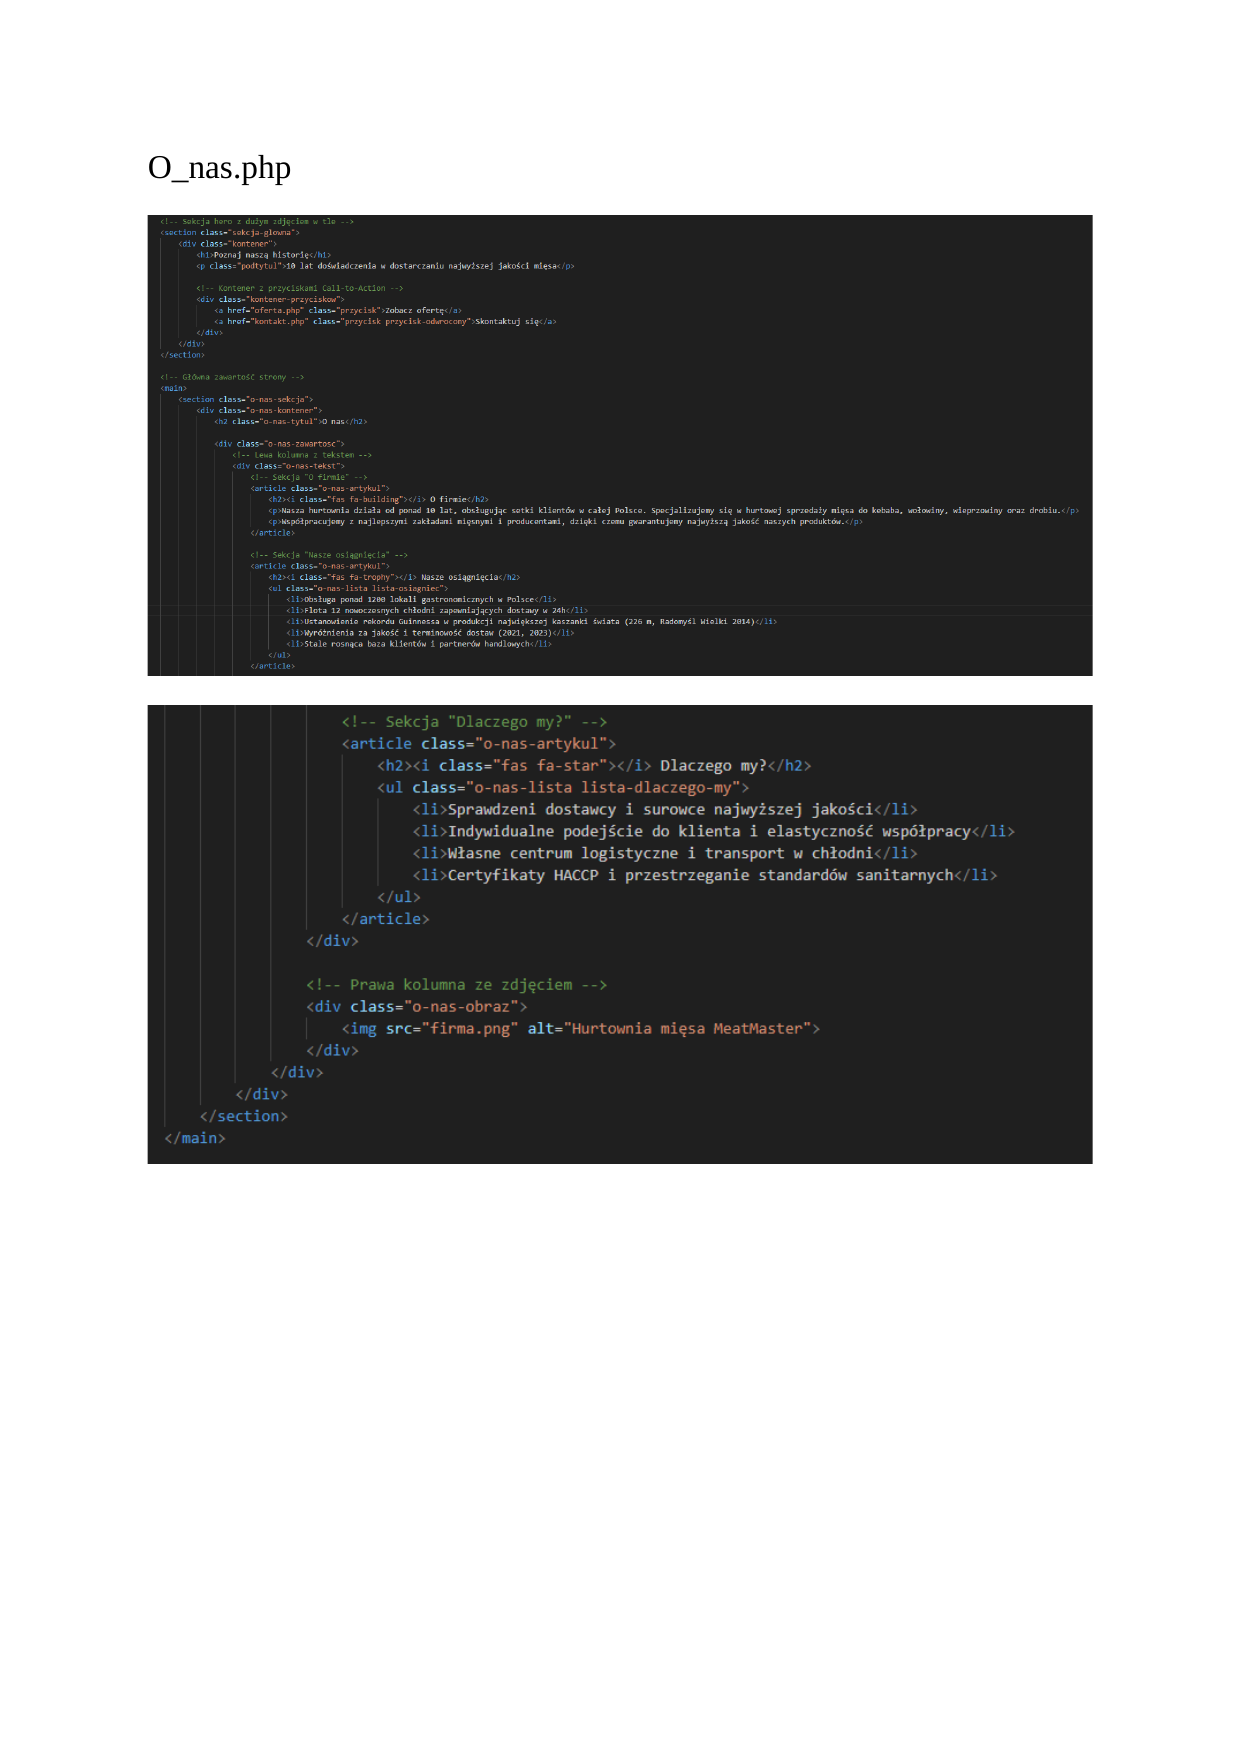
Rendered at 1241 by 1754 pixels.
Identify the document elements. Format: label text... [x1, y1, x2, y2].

text O_nas.php [148, 148, 1093, 186]
picture [147, 215, 1093, 676]
picture [147, 705, 1093, 1164]
